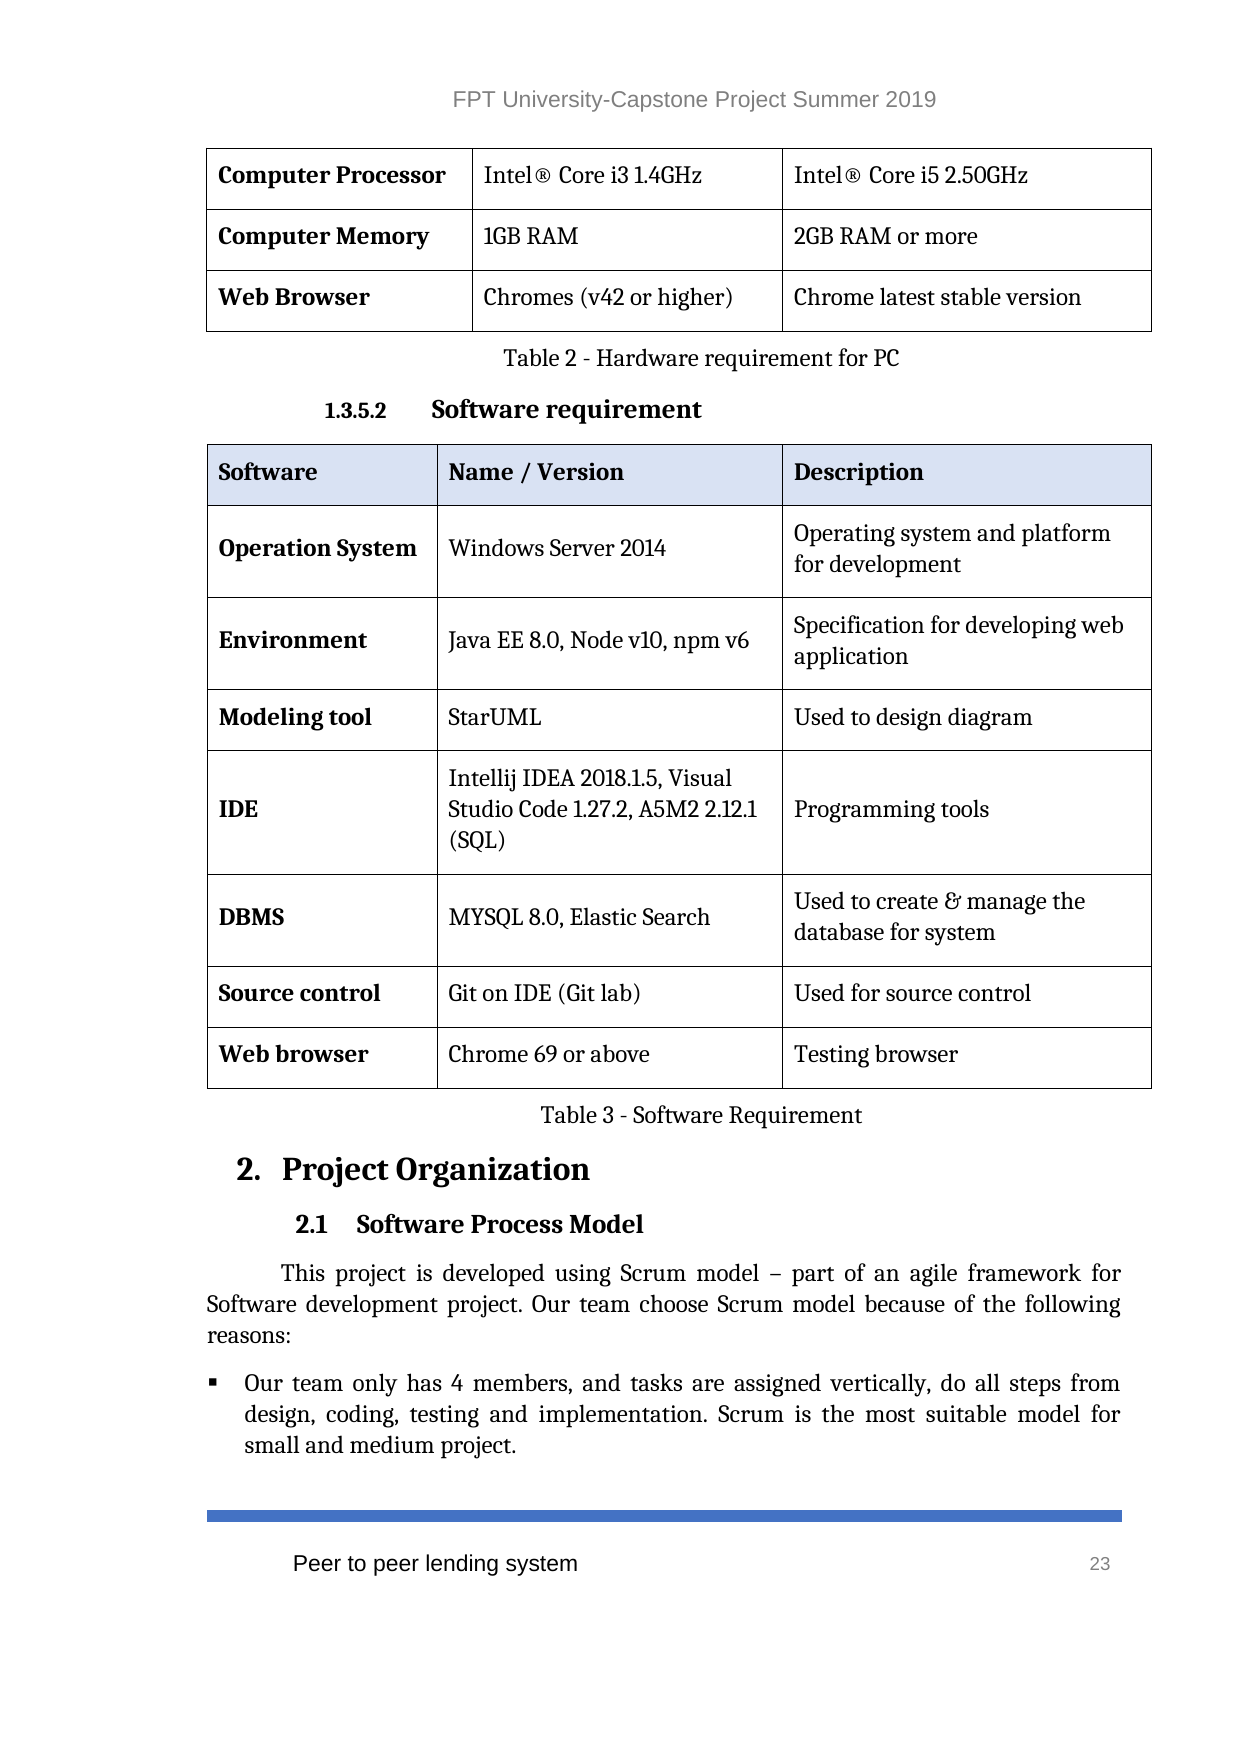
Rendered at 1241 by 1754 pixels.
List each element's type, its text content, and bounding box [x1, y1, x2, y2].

subtitle Project Organization [236, 1151, 1122, 1189]
list Our team only has 4 members, and tasks are assigned vertically, do all steps from design, coding, testing and implementation. Scrum is the most suitable model for small and medium project. [207, 1369, 1122, 1460]
table_cell Chrome 69 or above [438, 1028, 782, 1088]
text This project is developed using Scrum model – part of an agile framework for Software development project. Our team choose Scrum model because of the following reasons: [207, 1259, 1122, 1350]
table_cell Used to create & manage the database for system [783, 875, 1151, 966]
table_cell Chrome latest stable version [783, 271, 1151, 331]
table_cell Used for source control [783, 967, 1151, 1027]
table_cell IDE [208, 751, 437, 873]
text Table 2 - Hardware requirement for PC [207, 344, 1122, 373]
table_cell Testing browser [783, 1028, 1151, 1088]
table_cell Intel® Core i5 2.50GHz [783, 149, 1151, 209]
table_cell Intellij IDEA 2018.1.5, Visual Studio Code 1.27.2, A5M2 2.12.1 (SQL) [438, 751, 782, 873]
table_header Software [208, 445, 437, 505]
table_cell Computer Processor [207, 149, 472, 209]
table_cell Web Browser [207, 271, 472, 331]
table_cell Operation System [208, 506, 437, 597]
table_cell Source control [208, 967, 437, 1027]
table_cell Environment [208, 598, 437, 689]
table_cell Chromes (v42 or higher) [473, 271, 782, 331]
table_cell Used to design diagram [783, 690, 1151, 750]
table_cell Computer Memory [207, 210, 472, 270]
table_cell Programming tools [783, 751, 1151, 873]
table_cell StarUML [438, 690, 782, 750]
text Table 3 - Software Requirement [207, 1101, 1122, 1130]
table_cell Specification for developing web application [783, 598, 1151, 689]
table_cell Modeling tool [208, 690, 437, 750]
table_cell Intel® Core i3 1.4GHz [473, 149, 782, 209]
table_cell 2GB RAM or more [783, 210, 1151, 270]
table_header Name / Version [438, 445, 782, 505]
list Software requirement [325, 394, 1122, 425]
table_cell MYSQL 8.0, Elastic Search [438, 875, 782, 966]
table_cell Git on IDE (Git lab) [438, 967, 782, 1027]
table_cell Windows Server 2014 [438, 506, 782, 597]
table_header Description [783, 445, 1151, 505]
table_cell DBMS [208, 875, 437, 966]
table_cell Operating system and platform for development [783, 506, 1151, 597]
table_cell 1GB RAM [473, 210, 782, 270]
table_cell Web browser [208, 1028, 437, 1088]
list Software Process Model [295, 1209, 1122, 1240]
table_cell Java EE 8.0, Node v10, npm v6 [438, 598, 782, 689]
